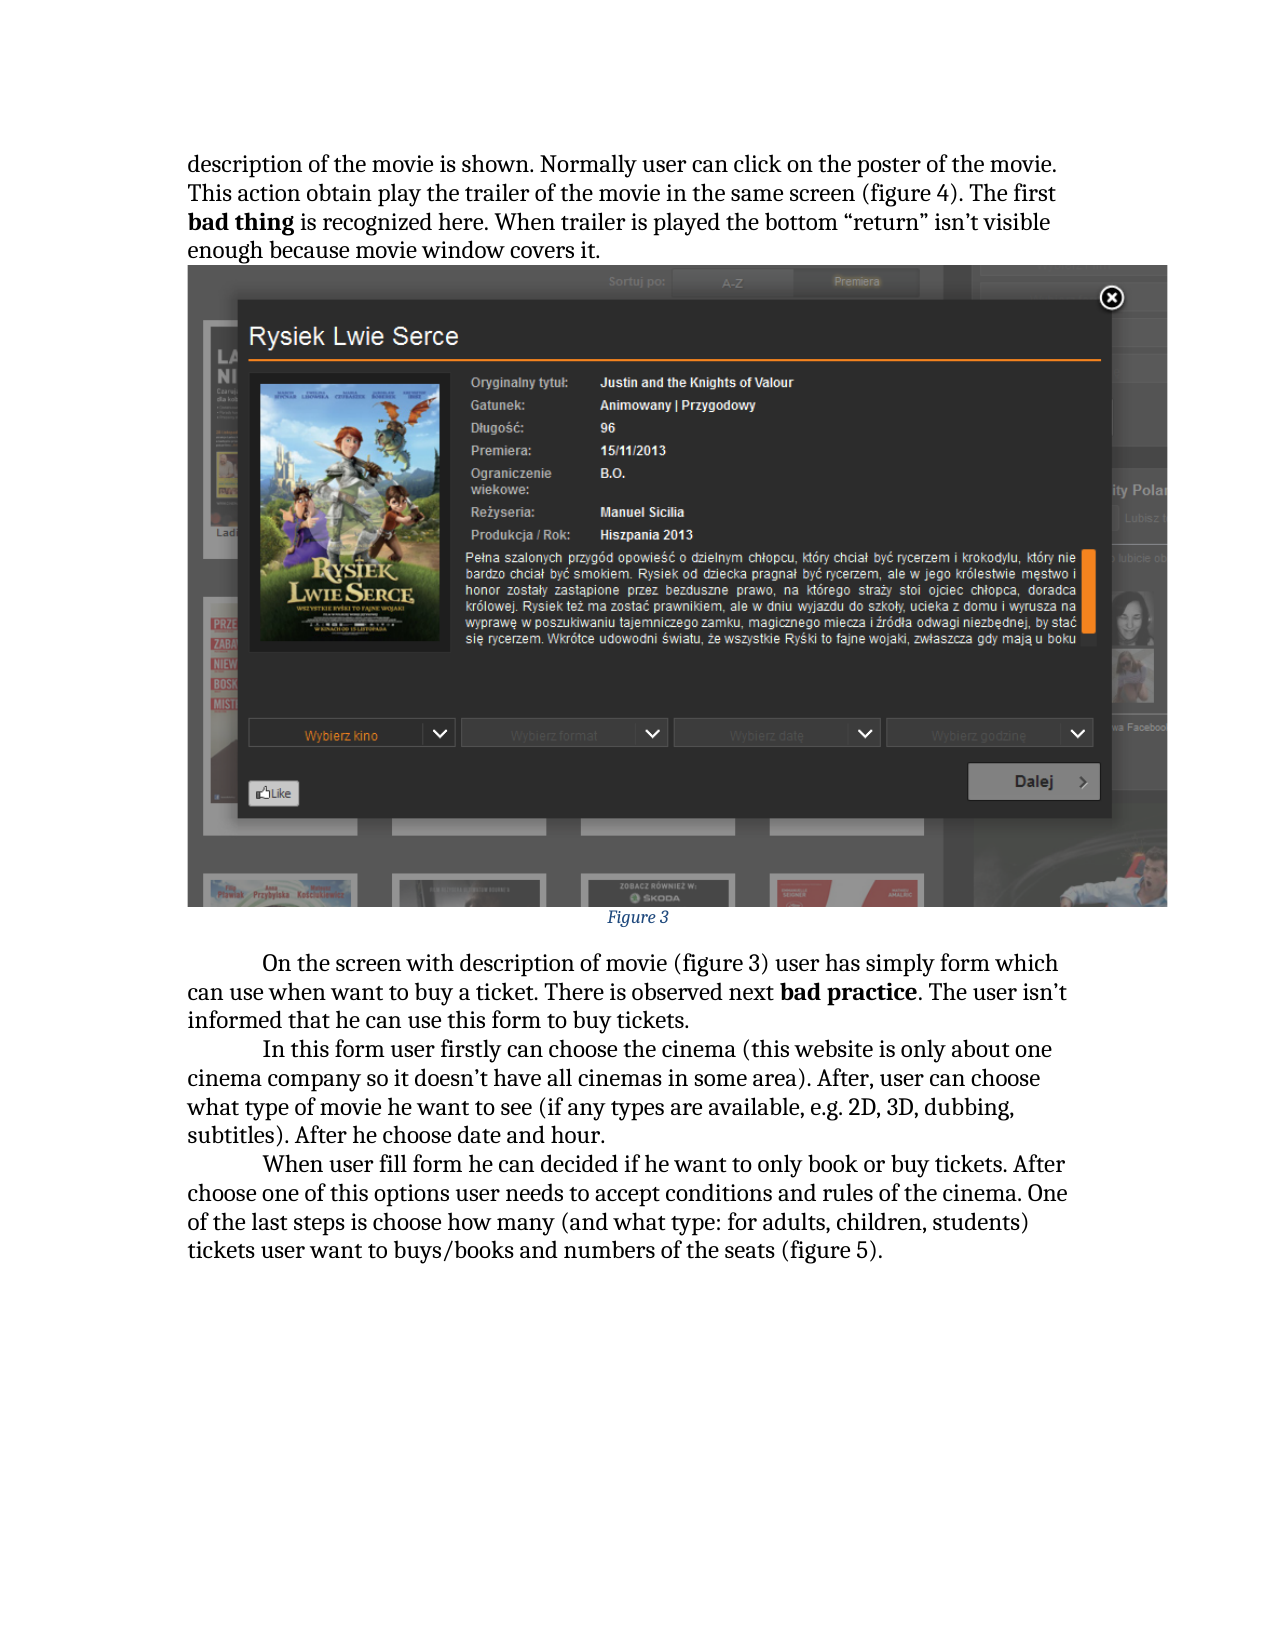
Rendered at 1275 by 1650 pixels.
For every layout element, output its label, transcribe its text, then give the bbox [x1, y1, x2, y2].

text In this form user firstly can choose the cinema (this website is only about one cinema company so it doesn’t have all cinemas in some area). After, user can choose what type of movie he want to see (if any types are available, e.g. 2D, 3D, dubbing, subtitles). After he choose date and hour. [187, 1035, 1087, 1150]
text When user fill form he can decided if he want to only book or buy tickets. After choose one of this options user needs to accept conditions and rules of the cinema. One of the last steps is choose how many (and what type: for adults, children, students) tickets user want to buys/books and numbers of the seats (figure 5). [187, 1150, 1087, 1265]
text On the screen with description of movie (figure 3) user has simply form which can use when want to buy a ticket. There is observed next bad practice. The user isn’t informed that he can use this form to buy tickets. [187, 949, 1087, 1035]
picture [187, 265, 1168, 907]
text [187, 150, 1087, 265]
